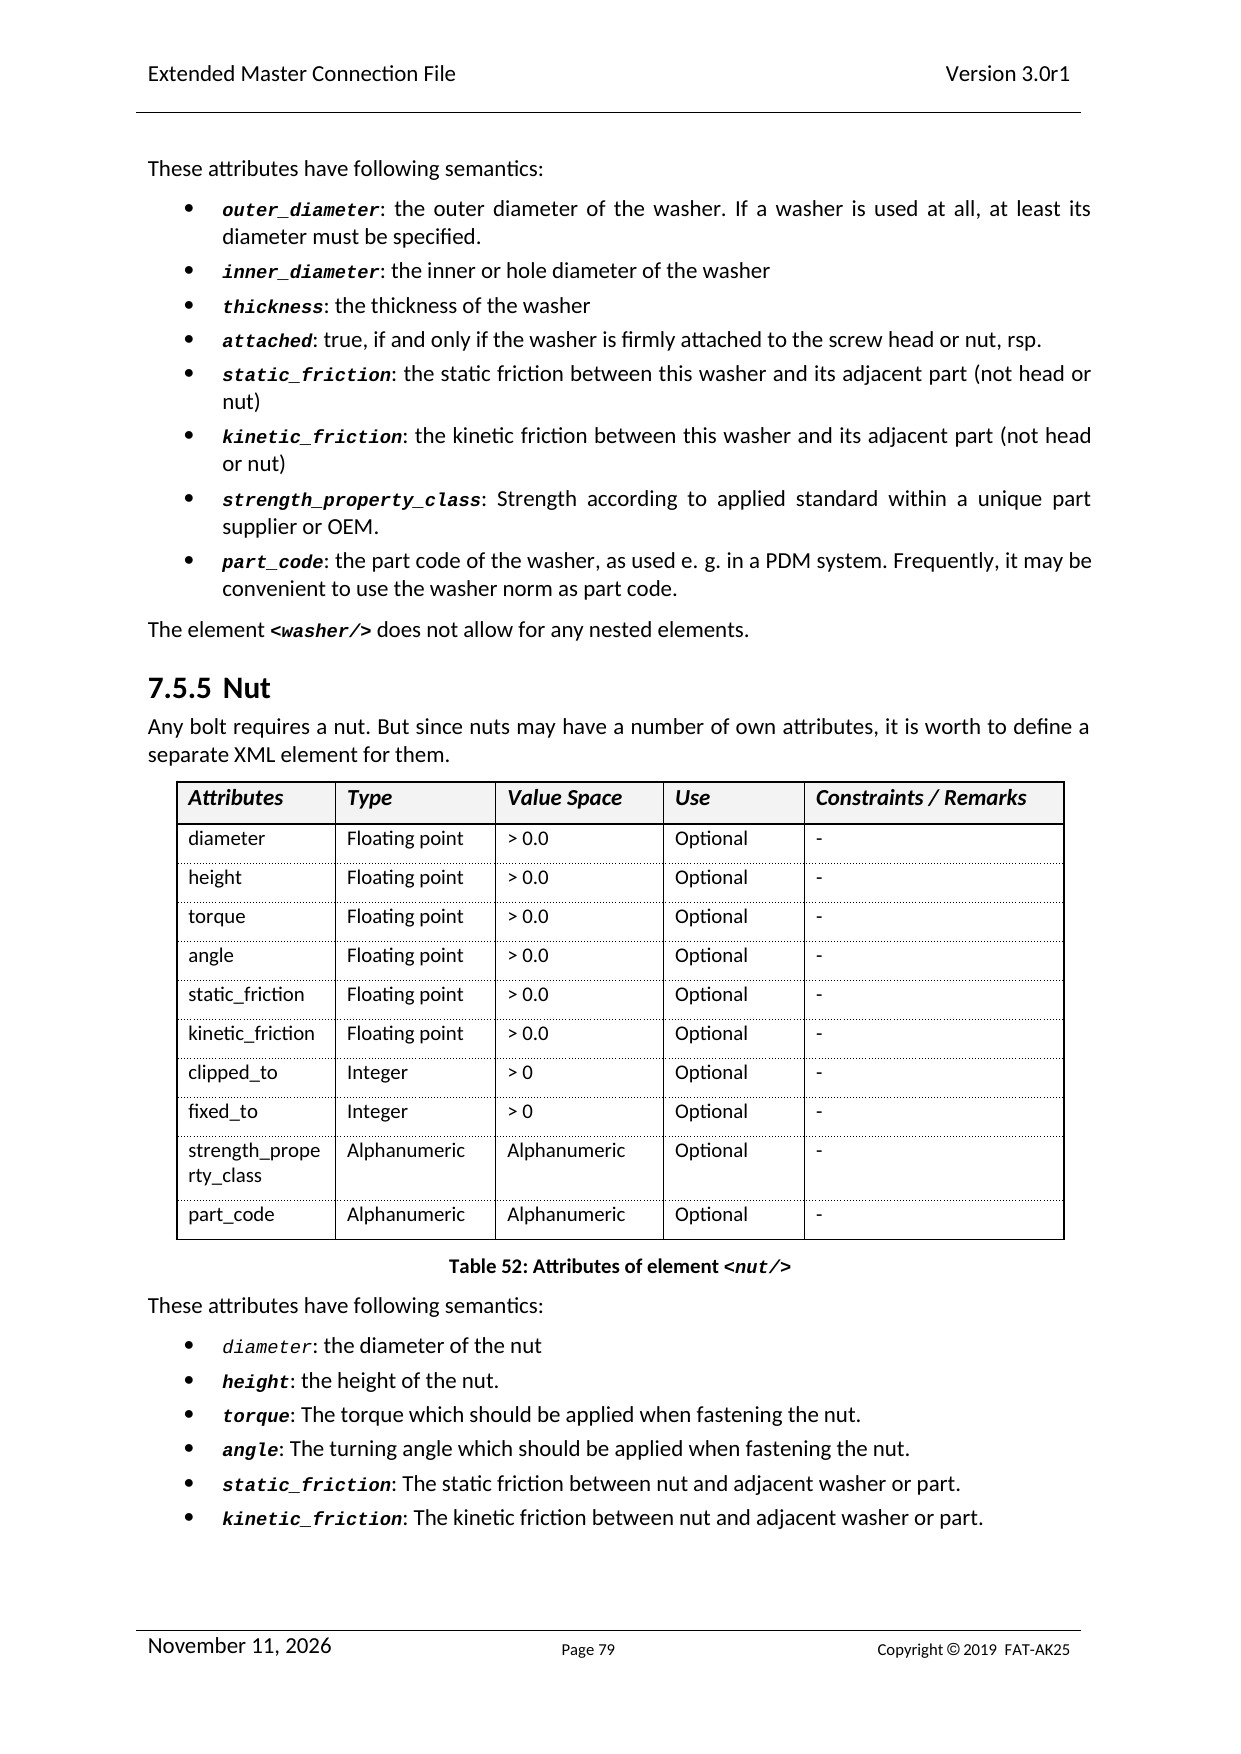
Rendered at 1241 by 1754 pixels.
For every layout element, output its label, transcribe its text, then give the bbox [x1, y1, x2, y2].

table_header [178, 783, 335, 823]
list diameter: the diameter of the nut [185, 1332, 1092, 1360]
list thickness: the thickness of the washer [185, 291, 1092, 319]
text The element <washer/> does not allow for any nested elements. [148, 615, 1092, 643]
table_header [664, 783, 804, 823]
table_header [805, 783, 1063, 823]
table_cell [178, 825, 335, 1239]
list strength_property_class: Strength according to applied standard within a unique part supplier or OEM. [185, 484, 1092, 540]
list outer_diameter: the outer diameter of the washer. If a washer is used at all, at least its diameter must be specified. [185, 194, 1092, 250]
subtitle Nut [148, 668, 1092, 706]
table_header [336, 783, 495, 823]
list kinetic_friction: the kinetic friction between this washer and its adjacent part (not head or nut) [185, 422, 1092, 478]
text Table 54: Attributes of element <nut/> [148, 1253, 1092, 1279]
list torque: The torque which should be applied when fastening the nut. [185, 1400, 1092, 1428]
list attached: true, if and only if the washer is firmly attached to the screw head or nut, rsp. [185, 325, 1092, 353]
list static_friction: The static friction between nut and adjacent washer or part. [185, 1469, 1092, 1497]
list static_friction: the static friction between this washer and its adjacent part (not head or nut) [185, 359, 1092, 415]
text These attributes have following semantics: [148, 1291, 1092, 1319]
text Any bolt requires a nut. But since nuts may have a number of own attributes, it is worth to define a separate XML element for them. [148, 712, 1092, 768]
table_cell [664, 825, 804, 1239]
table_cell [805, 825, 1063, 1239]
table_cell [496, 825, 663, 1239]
list part_code: the part code of the washer, as used e. g. in a PDM system. Frequently, it may be convenient to use the washer norm as part code. [185, 546, 1092, 602]
list inner_diameter: the inner or hole diameter of the washer [185, 256, 1092, 284]
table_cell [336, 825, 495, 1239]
list kinetic_friction: The kinetic friction between nut and adjacent washer or part. [185, 1503, 1092, 1531]
list height: the height of the nut. [185, 1366, 1092, 1394]
text These attributes have following semantics: [148, 154, 1092, 182]
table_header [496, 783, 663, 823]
list angle: The turning angle which should be applied when fastening the nut. [185, 1434, 1092, 1462]
